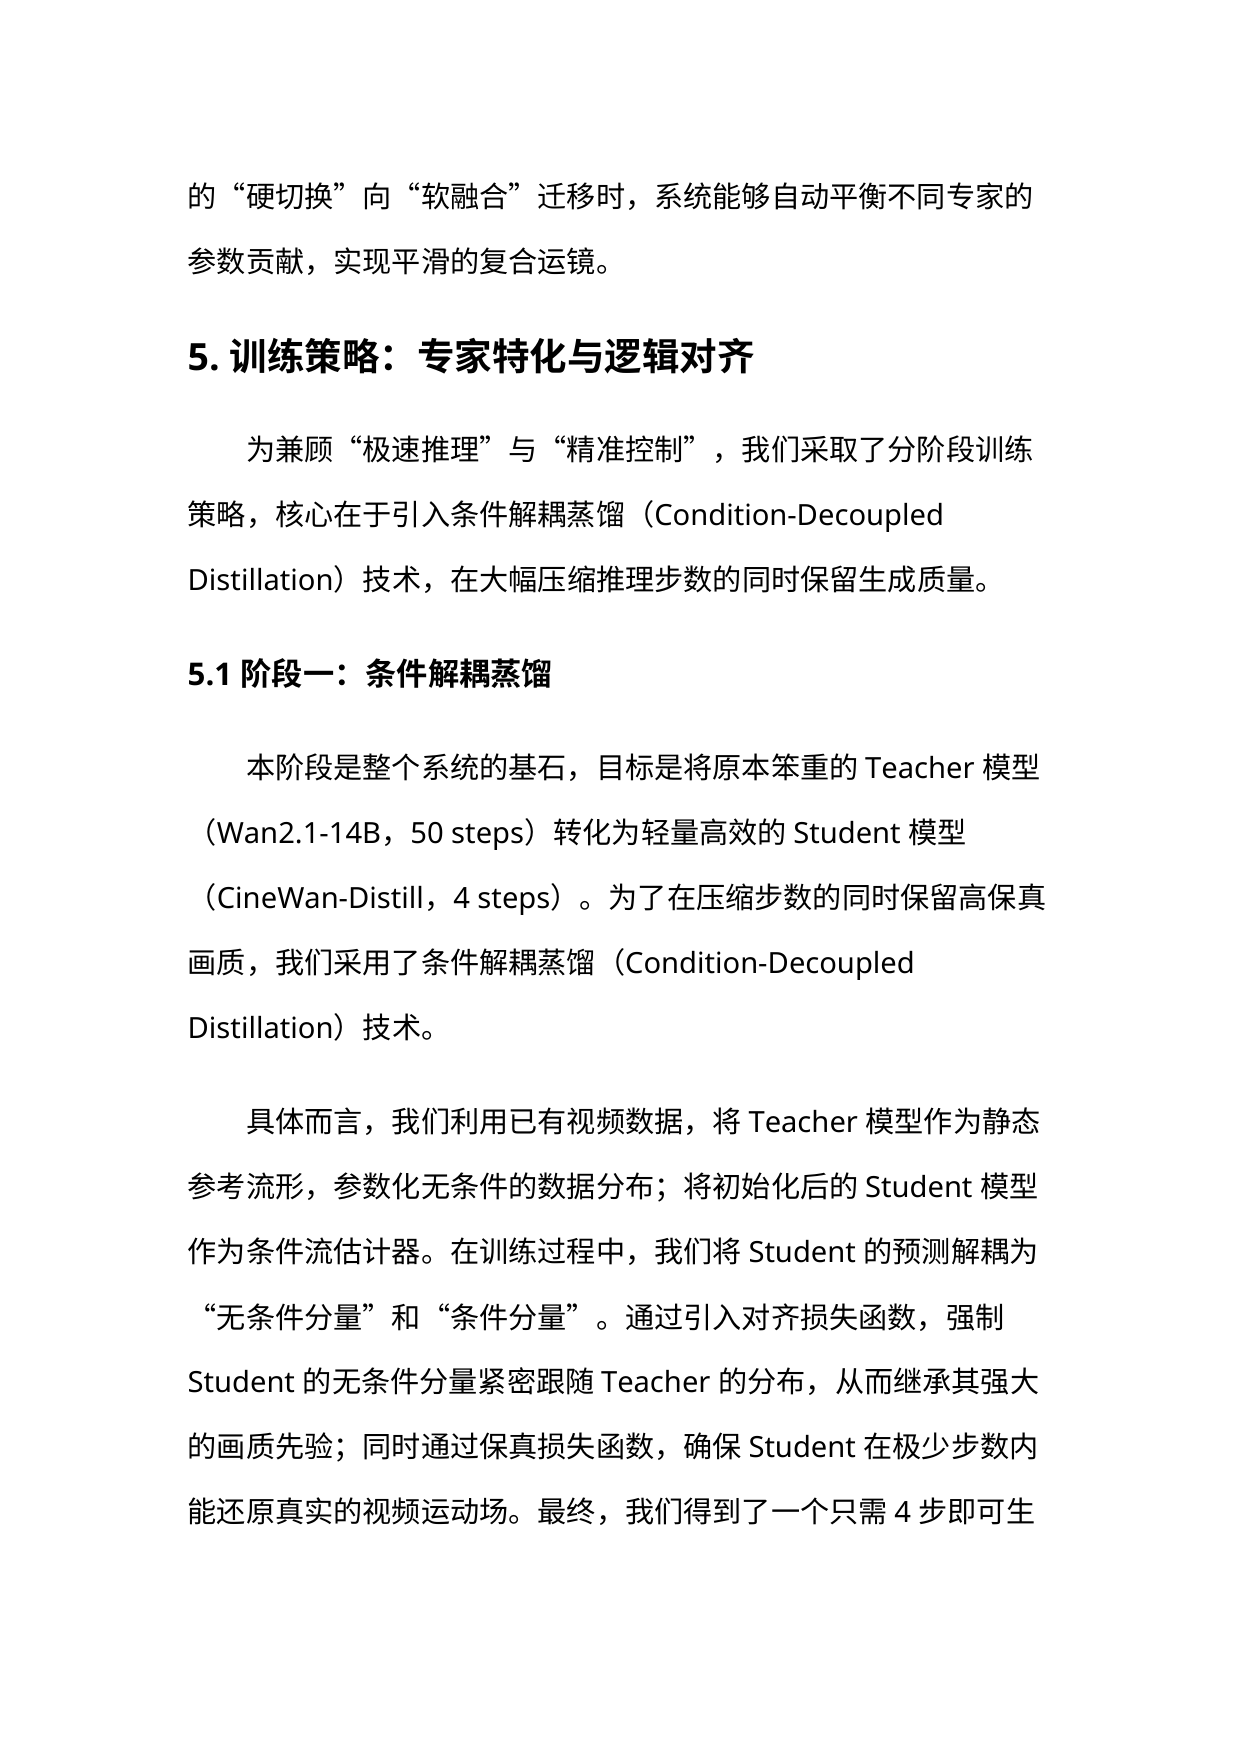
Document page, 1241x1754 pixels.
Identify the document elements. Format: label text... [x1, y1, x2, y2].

text 为兼顾“极速推理”与“精准控制”，我们采取了分阶段训练策略，核心在于引入条件解耦蒸馏（Condition-Decoupled Distillation）技术，在大幅压缩推理步数的同时保留生成质量。 [187, 415, 1053, 610]
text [187, 162, 1053, 292]
text 5.1 阶段一：条件解耦蒸馏 [187, 639, 1053, 704]
text 本阶段是整个系统的基石，目标是将原本笨重的 Teacher 模型（Wan2.1-14B，50 steps）转化为轻量高效的 Student 模型（CineWan-Distill，4 steps）。为了在压缩步数的同时保留高保真画质，我们采用了条件解耦蒸馏（Condition-Decoupled Distillation）技术。 [187, 734, 1053, 1059]
text 5. 训练策略：专家特化与逻辑对齐 [187, 321, 1053, 386]
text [187, 1088, 1053, 1543]
